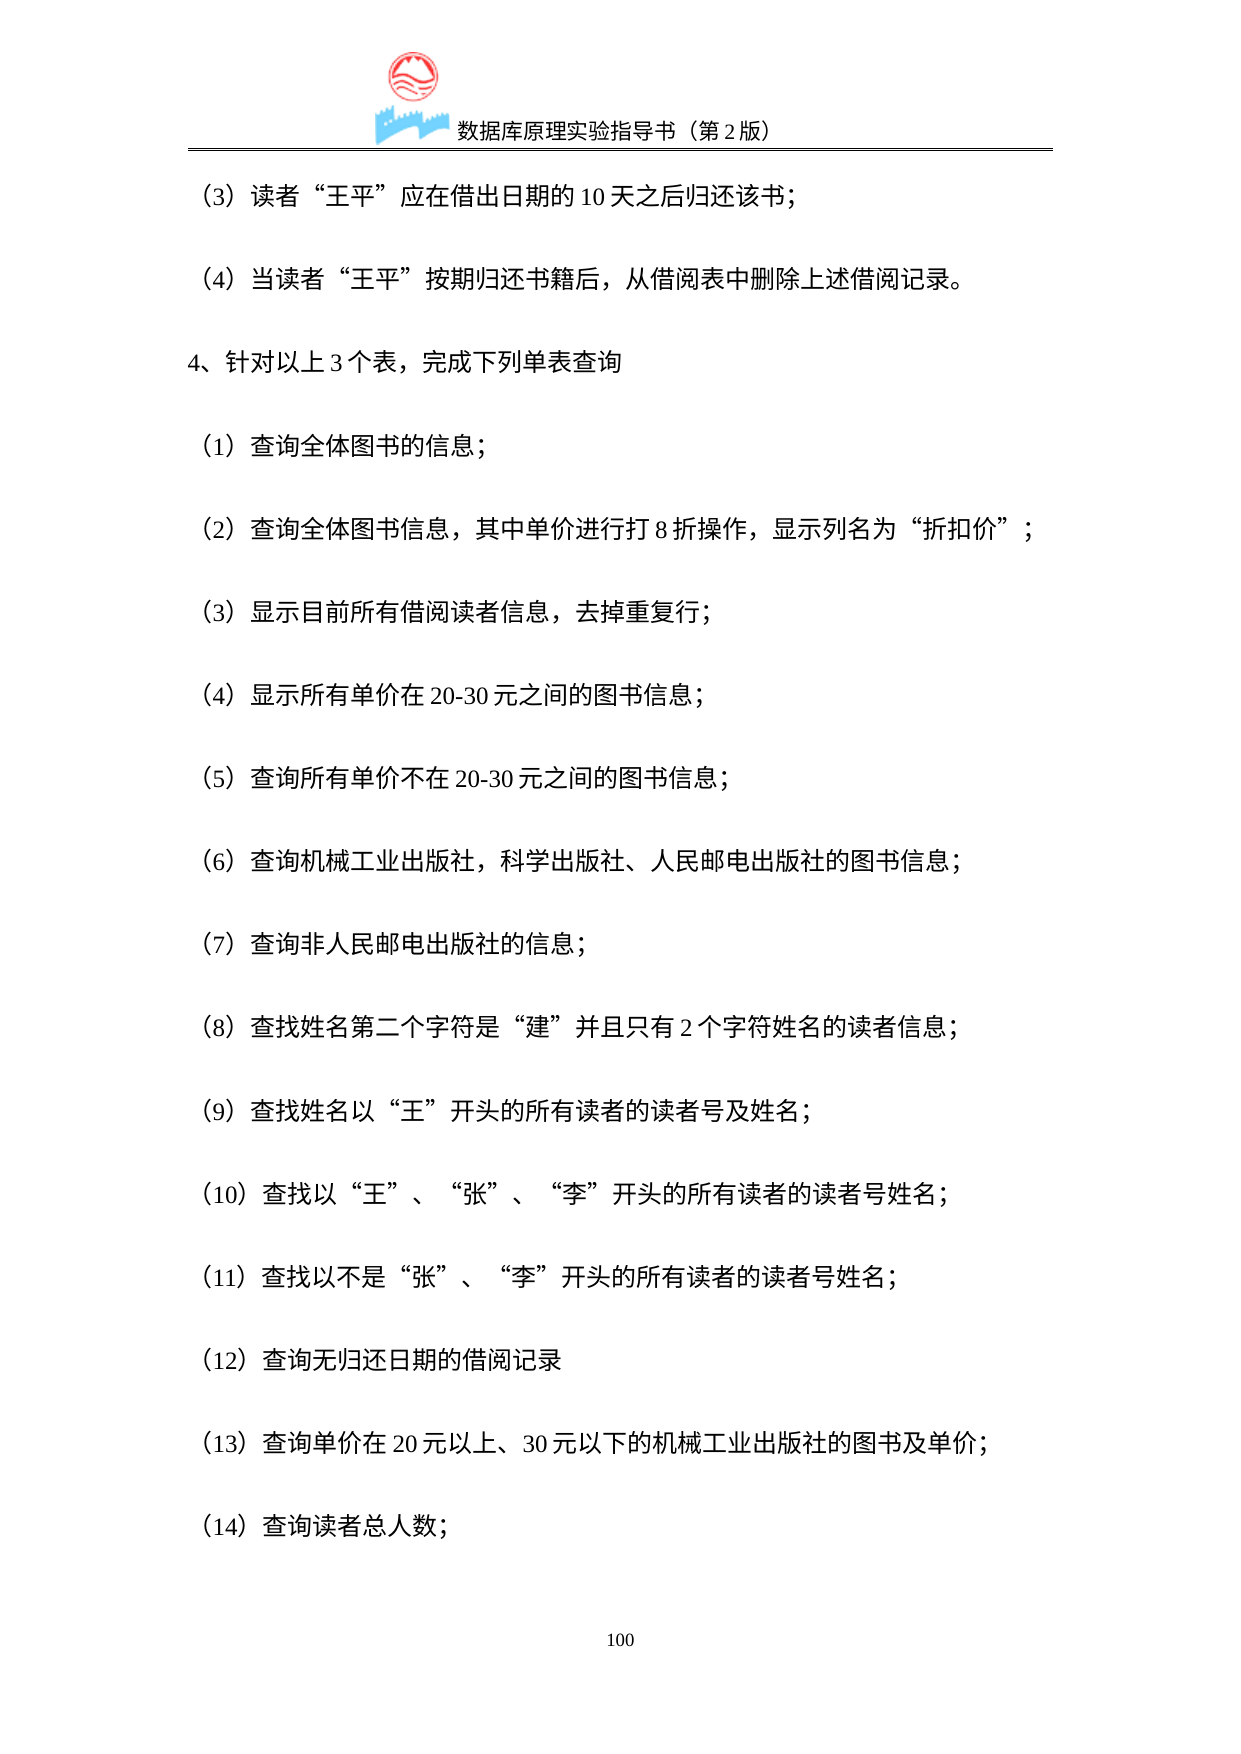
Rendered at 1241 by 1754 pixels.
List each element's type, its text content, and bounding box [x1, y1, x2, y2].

text （7）查询非人民邮电出版社的信息； [187, 910, 1053, 975]
text （13）查询单价在20元以上、30元以下的机械工业出版社的图书及单价； [187, 1409, 1053, 1474]
text （5）查询所有单价不在20-30元之间的图书信息； [187, 744, 1053, 809]
text 4、针对以上3个表，完成下列单表查询 [187, 328, 1053, 393]
text （3）读者“王平”应在借出日期的10天之后归还该书； [187, 162, 1053, 227]
text （10）查找以“王”、“张”、“李”开头的所有读者的读者号姓名； [187, 1160, 1053, 1225]
text （3）显示目前所有借阅读者信息，去掉重复行； [187, 578, 1053, 643]
text （8）查找姓名第二个字符是“建”并且只有2个字符姓名的读者信息； [187, 993, 1053, 1058]
text （14）查询读者总人数； [187, 1492, 1053, 1557]
text （2）查询全体图书信息，其中单价进行打8折操作，显示列名为“折扣价”； [187, 495, 1053, 560]
text （11）查找以不是“张”、“李”开头的所有读者的读者号姓名； [187, 1243, 1053, 1308]
text （1）查询全体图书的信息； [187, 412, 1053, 477]
text （12）查询无归还日期的借阅记录 [187, 1326, 1053, 1391]
text （4）当读者“王平”按期归还书籍后，从借阅表中删除上述借阅记录。 [187, 245, 1053, 310]
text （6）查询机械工业出版社，科学出版社、人民邮电出版社的图书信息； [187, 827, 1053, 892]
picture [375, 52, 451, 145]
text （4）显示所有单价在20-30元之间的图书信息； [187, 661, 1053, 726]
text （9）查找姓名以“王”开头的所有读者的读者号及姓名； [187, 1077, 1053, 1142]
